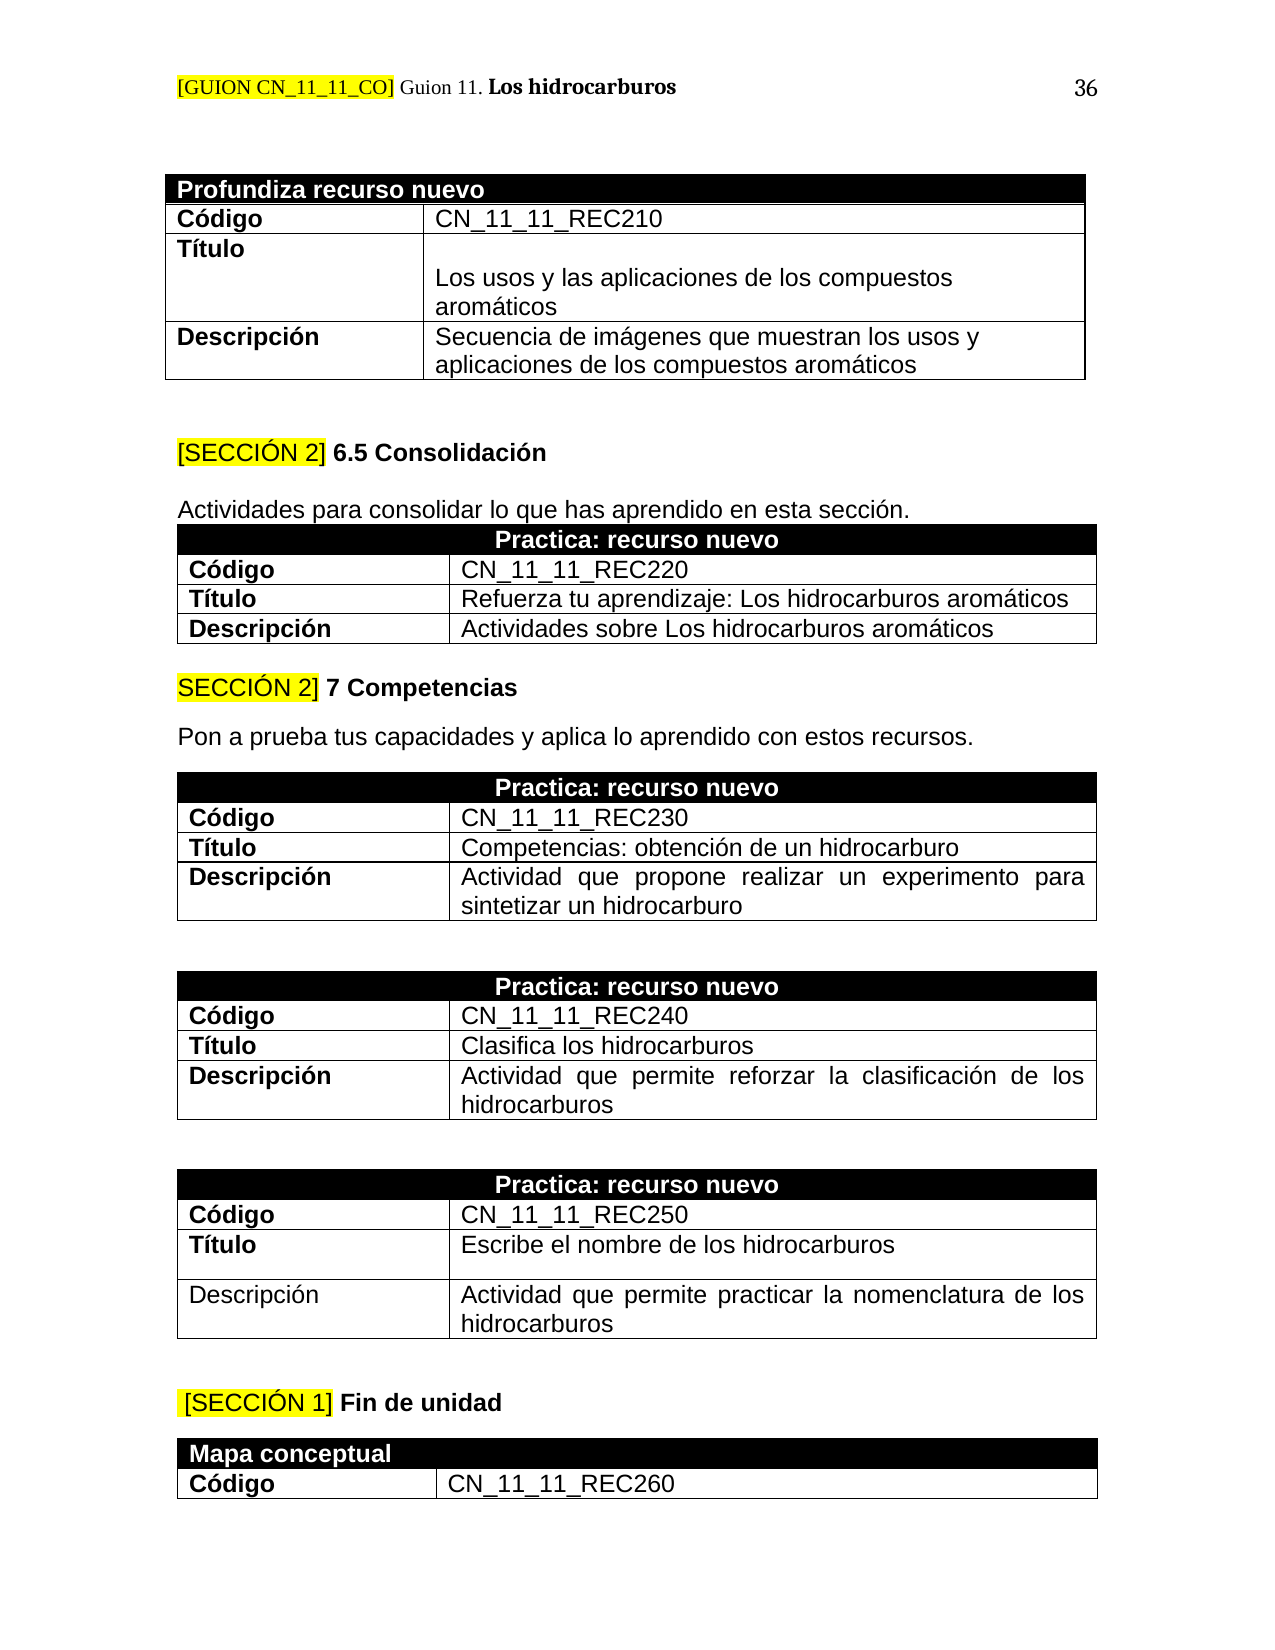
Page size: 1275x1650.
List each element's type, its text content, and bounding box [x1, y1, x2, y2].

table_cell Título [166, 234, 423, 321]
table_cell CN_11_11_REC220 [450, 555, 1096, 583]
table_cell Actividades sobre Los hidrocarburos aromáticos [450, 614, 1096, 643]
table_cell Código [178, 803, 449, 832]
table_cell CN_11_11_REC250 [450, 1200, 1096, 1229]
text [SECCIÓN 2] 6.5 Consolidación [326, 438, 1098, 466]
table_header Practica: recurso nuevo [178, 1170, 1096, 1199]
table_cell Actividad que permite practicar la nomenclatura de los hidrocarburos [450, 1280, 1096, 1338]
text SECCIÓN 2] 7 Competencias [319, 673, 1098, 702]
table_cell Refuerza tu aprendizaje: Los hidrocarburos aromáticos [450, 585, 1096, 613]
text [SECCIÓN 1] Fin de unidad [177, 1388, 1098, 1417]
table_cell Título [178, 1031, 449, 1060]
table_cell Descripción [178, 1280, 449, 1338]
table_header Profundiza recurso nuevo [166, 175, 1084, 203]
table_cell Título [178, 833, 449, 861]
table_cell Clasifica los hidrocarburos [450, 1031, 1096, 1060]
table_cell Actividad que propone realizar un experimento para sintetizar un hidrocarburo [450, 863, 1096, 920]
table_cell Código [178, 1001, 449, 1030]
table_cell CN_11_11_REC240 [450, 1001, 1096, 1030]
table_cell Descripción [166, 322, 423, 379]
table_cell Código [166, 205, 423, 233]
table_cell Secuencia de imágenes que muestran los usos y aplicaciones de los compuestos aromáticos [424, 322, 1084, 379]
table_cell Escribe el nombre de los hidrocarburos [450, 1230, 1096, 1279]
table_header Practica: recurso nuevo [178, 972, 1096, 1000]
table_cell Descripción [178, 863, 449, 920]
table_cell CN_11_11_REC230 [450, 803, 1096, 832]
text Pon a prueba tus capacidades y aplica lo aprendido con estos recursos. [177, 722, 1098, 751]
table_cell Título [178, 585, 449, 613]
table_cell Actividad que permite reforzar la clasificación de los hidrocarburos [450, 1061, 1096, 1118]
table_header Mapa conceptual [178, 1439, 1097, 1468]
table_cell Descripción [178, 614, 449, 643]
table_cell Competencias: obtención de un hidrocarburo [450, 833, 1096, 861]
table_cell CN_11_11_REC210 [424, 205, 1084, 233]
table_header Practica: recurso nuevo [178, 525, 1096, 554]
table_cell CN_11_11_REC260 [437, 1469, 1097, 1498]
table_cell Descripción [178, 1061, 449, 1118]
table_cell Código [178, 1200, 449, 1229]
table_cell Los usos y las aplicaciones de los compuestos aromáticos [424, 234, 1084, 321]
table_cell Código [178, 1469, 436, 1498]
text Actividades para consolidar lo que has aprendido en esta sección. [177, 495, 1098, 524]
table_cell Título [178, 1230, 449, 1279]
table_cell Código [178, 555, 449, 583]
table_header Practica: recurso nuevo [178, 773, 1096, 802]
